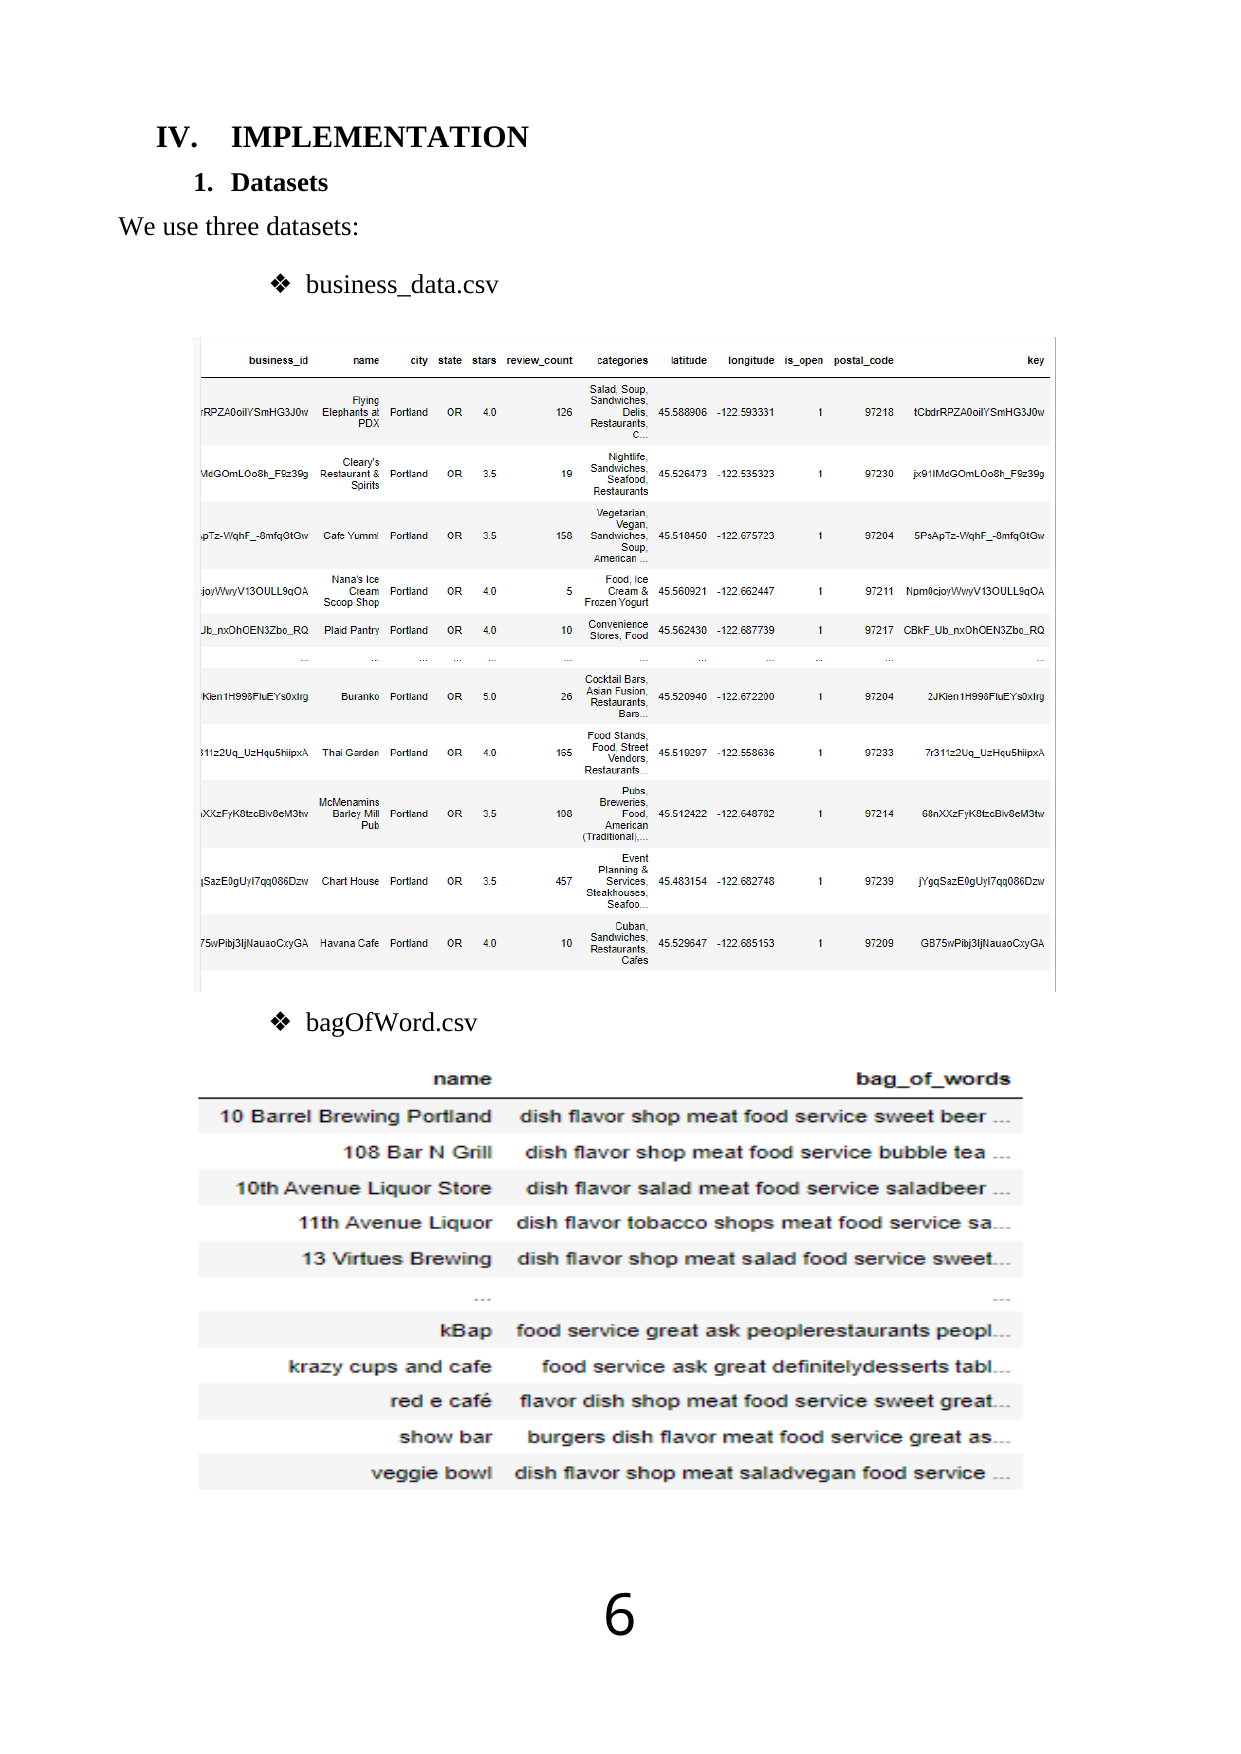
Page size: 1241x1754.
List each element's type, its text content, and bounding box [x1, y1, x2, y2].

picture [193, 337, 1059, 992]
list Datasets [193, 167, 1122, 198]
subtitle IMPLEMENTATION [156, 118, 1122, 154]
text We use three datasets: [118, 210, 1122, 241]
picture [198, 1046, 1053, 1498]
list bagOfWord.csv [268, 991, 1122, 1047]
list business_data.csv [268, 254, 1122, 309]
